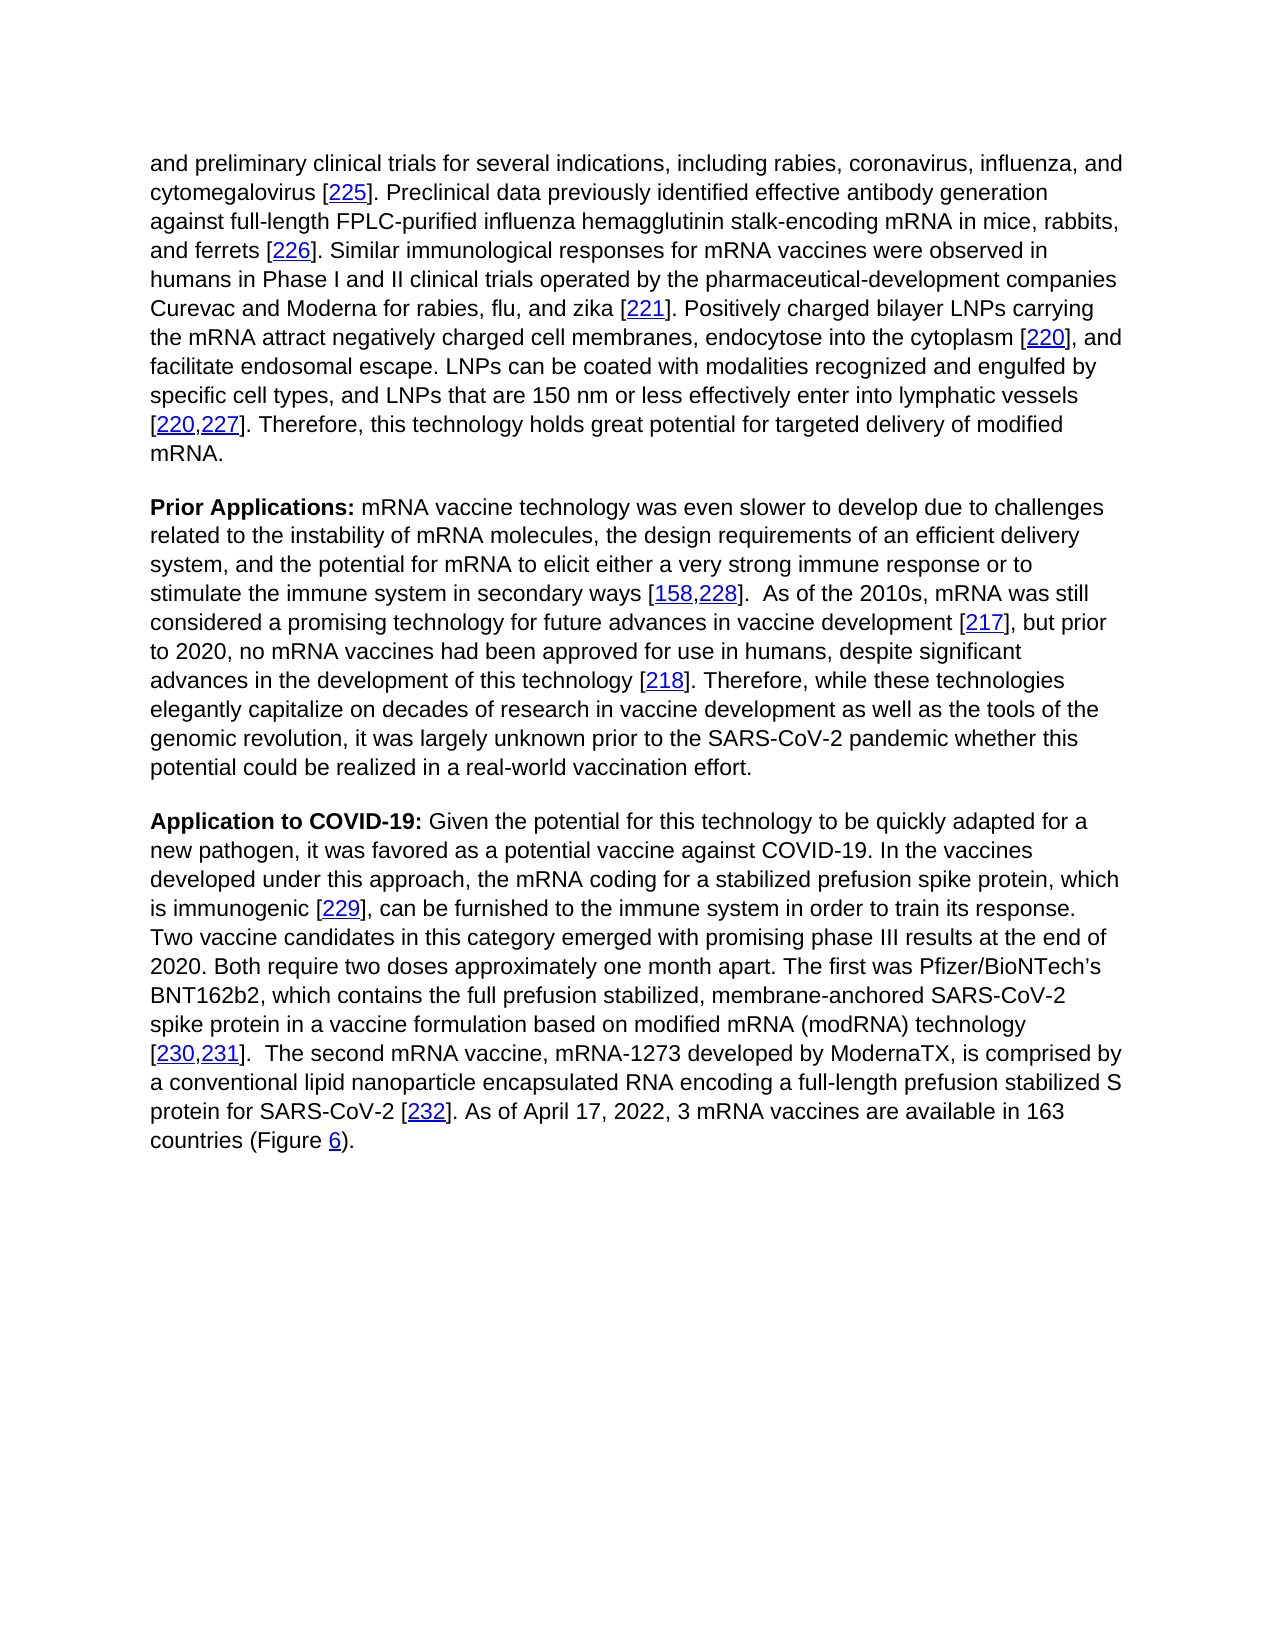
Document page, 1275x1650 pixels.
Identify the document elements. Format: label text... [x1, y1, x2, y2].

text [150, 150, 1125, 466]
text Application to COVID-19: Given the potential for this technology to be quickly adapted for a new pathogen, it was favored as a potential vaccine against COVID-19. In the vaccines developed under this approach, the mRNA coding for a stabilized prefusion spike protein, which is immunogenic [229], can be furnished to the immune system in order to train its response. Two vaccine candidates in this category emerged with promising phase III results at the end of 2020. Both require two doses approximately one month apart. The first was Pfizer/BioNTech’s BNT162b2, which contains the full prefusion stabilized, membrane-anchored SARS-CoV-2 spike protein in a vaccine formulation based on modified mRNA (modRNA) technology [230,231]. The second mRNA vaccine, mRNA-1273 developed by ModernaTX, is comprised by a conventional lipid nanoparticle encapsulated RNA encoding a full-length prefusion stabilized S protein for SARS-CoV-2 [232]. As of April 17, 2022, 3 mRNA vaccines are available in 163 countries (Figure 6). [150, 808, 1125, 1153]
text Prior Applications: mRNA vaccine technology was even slower to develop due to challenges related to the instability of mRNA molecules, the design requirements of an efficient delivery system, and the potential for mRNA to elicit either a very strong immune response or to stimulate the immune system in secondary ways [158,228]. As of the 2010s, mRNA was still considered a promising technology for future advances in vaccine development [217], but prior to 2020, no mRNA vaccines had been approved for use in humans, despite significant advances in the development of this technology [218]. Therefore, while these technologies elegantly capitalize on decades of research in vaccine development as well as the tools of the genomic revolution, it was largely unknown prior to the SARS-CoV-2 pandemic whether this potential could be realized in a real-world vaccination effort. [150, 493, 1125, 781]
